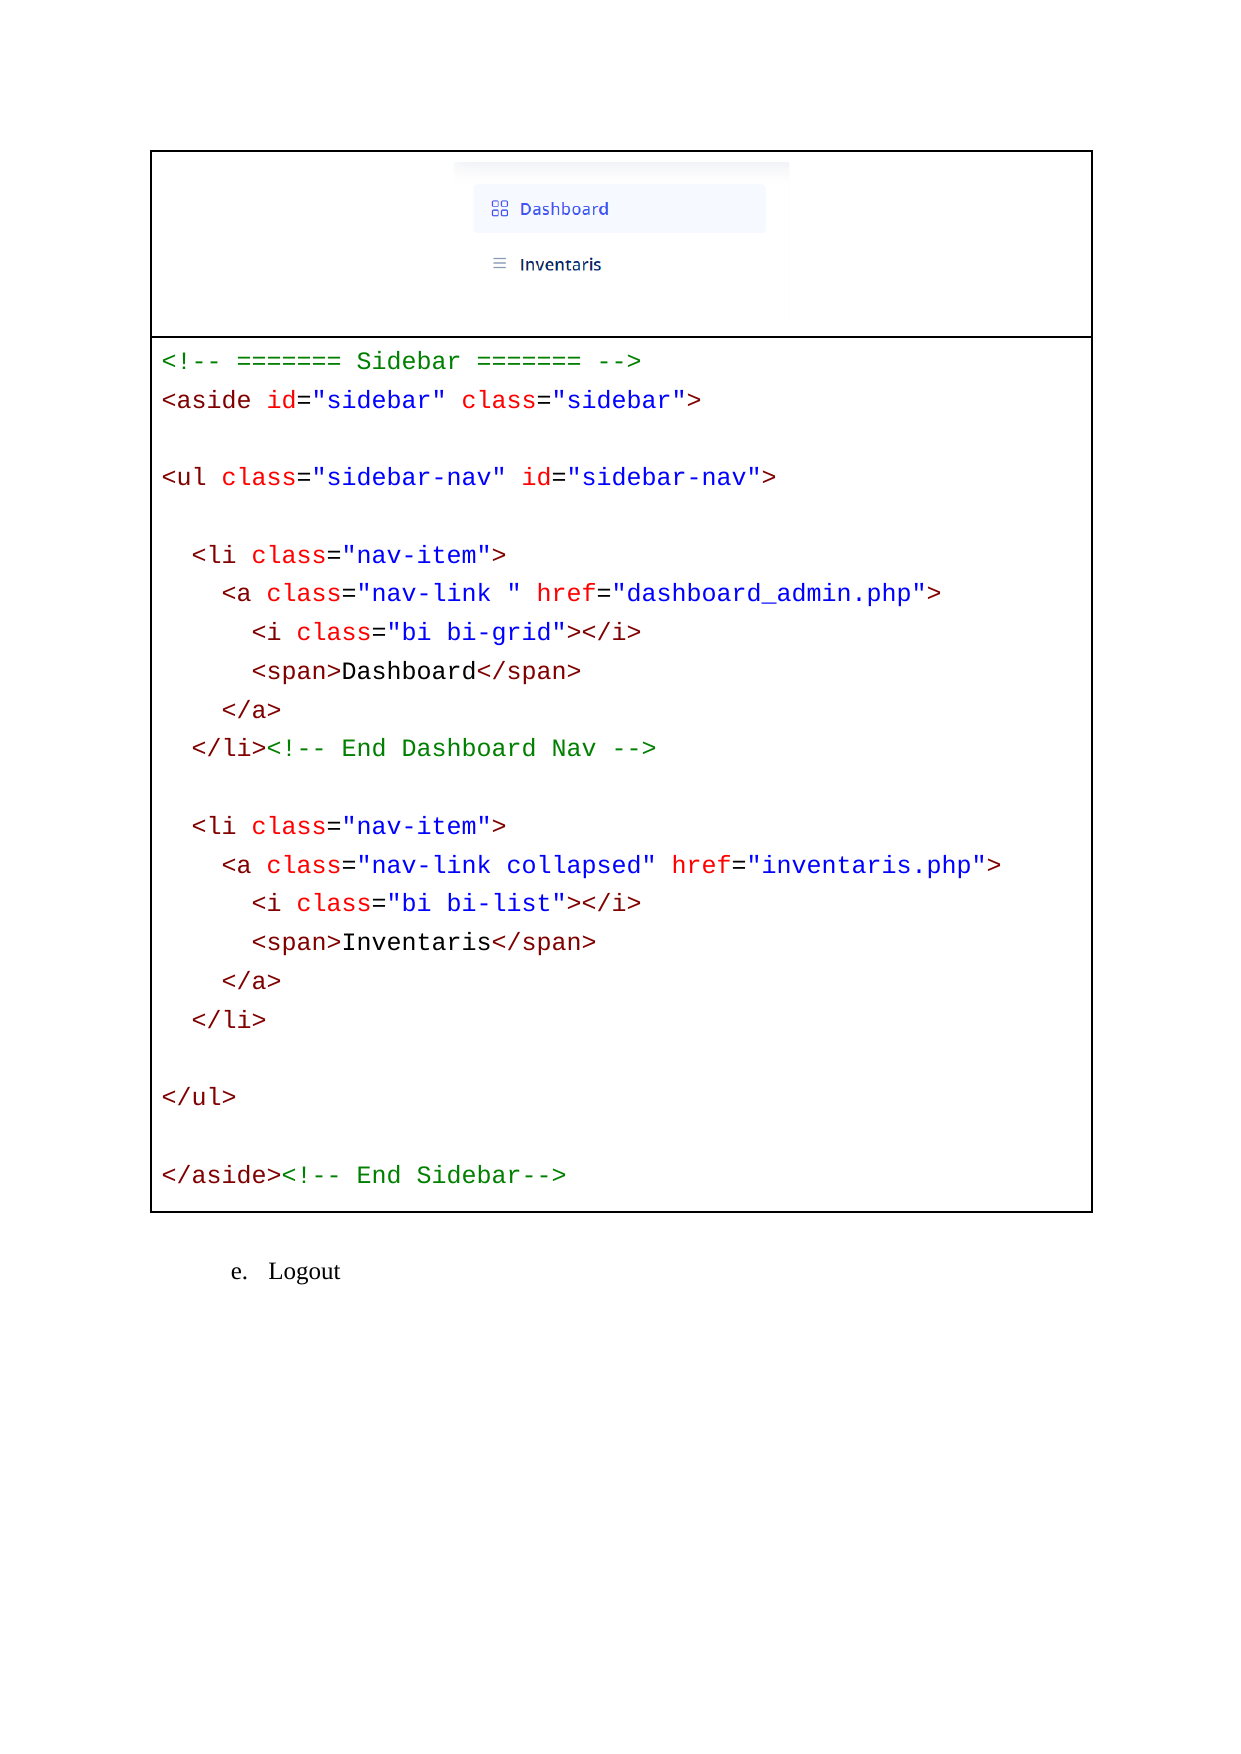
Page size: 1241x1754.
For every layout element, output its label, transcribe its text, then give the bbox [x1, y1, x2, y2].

list Logout [231, 1256, 1090, 1285]
picture [453, 162, 790, 326]
table_header [152, 152, 1091, 336]
table_cell <!-- ======= Sidebar ======= --> <aside id="sidebar" class="sidebar"> <ul class="sidebar-nav" id="sidebar-nav"> <li class="nav-item"> <a class="nav-link " href="dashboard_admin.php"> <i class="bi bi-grid"></i> <span>Dashboard</span> </a> </li><!-- End Dashboard Nav --> <li class="nav-item"> <a class="nav-link collapsed" href="inventaris.php"> <i class="bi bi-list"></i> <span>Inventaris</span> </a> </li> </ul> </aside><!-- End Sidebar--> [152, 338, 1091, 1211]
